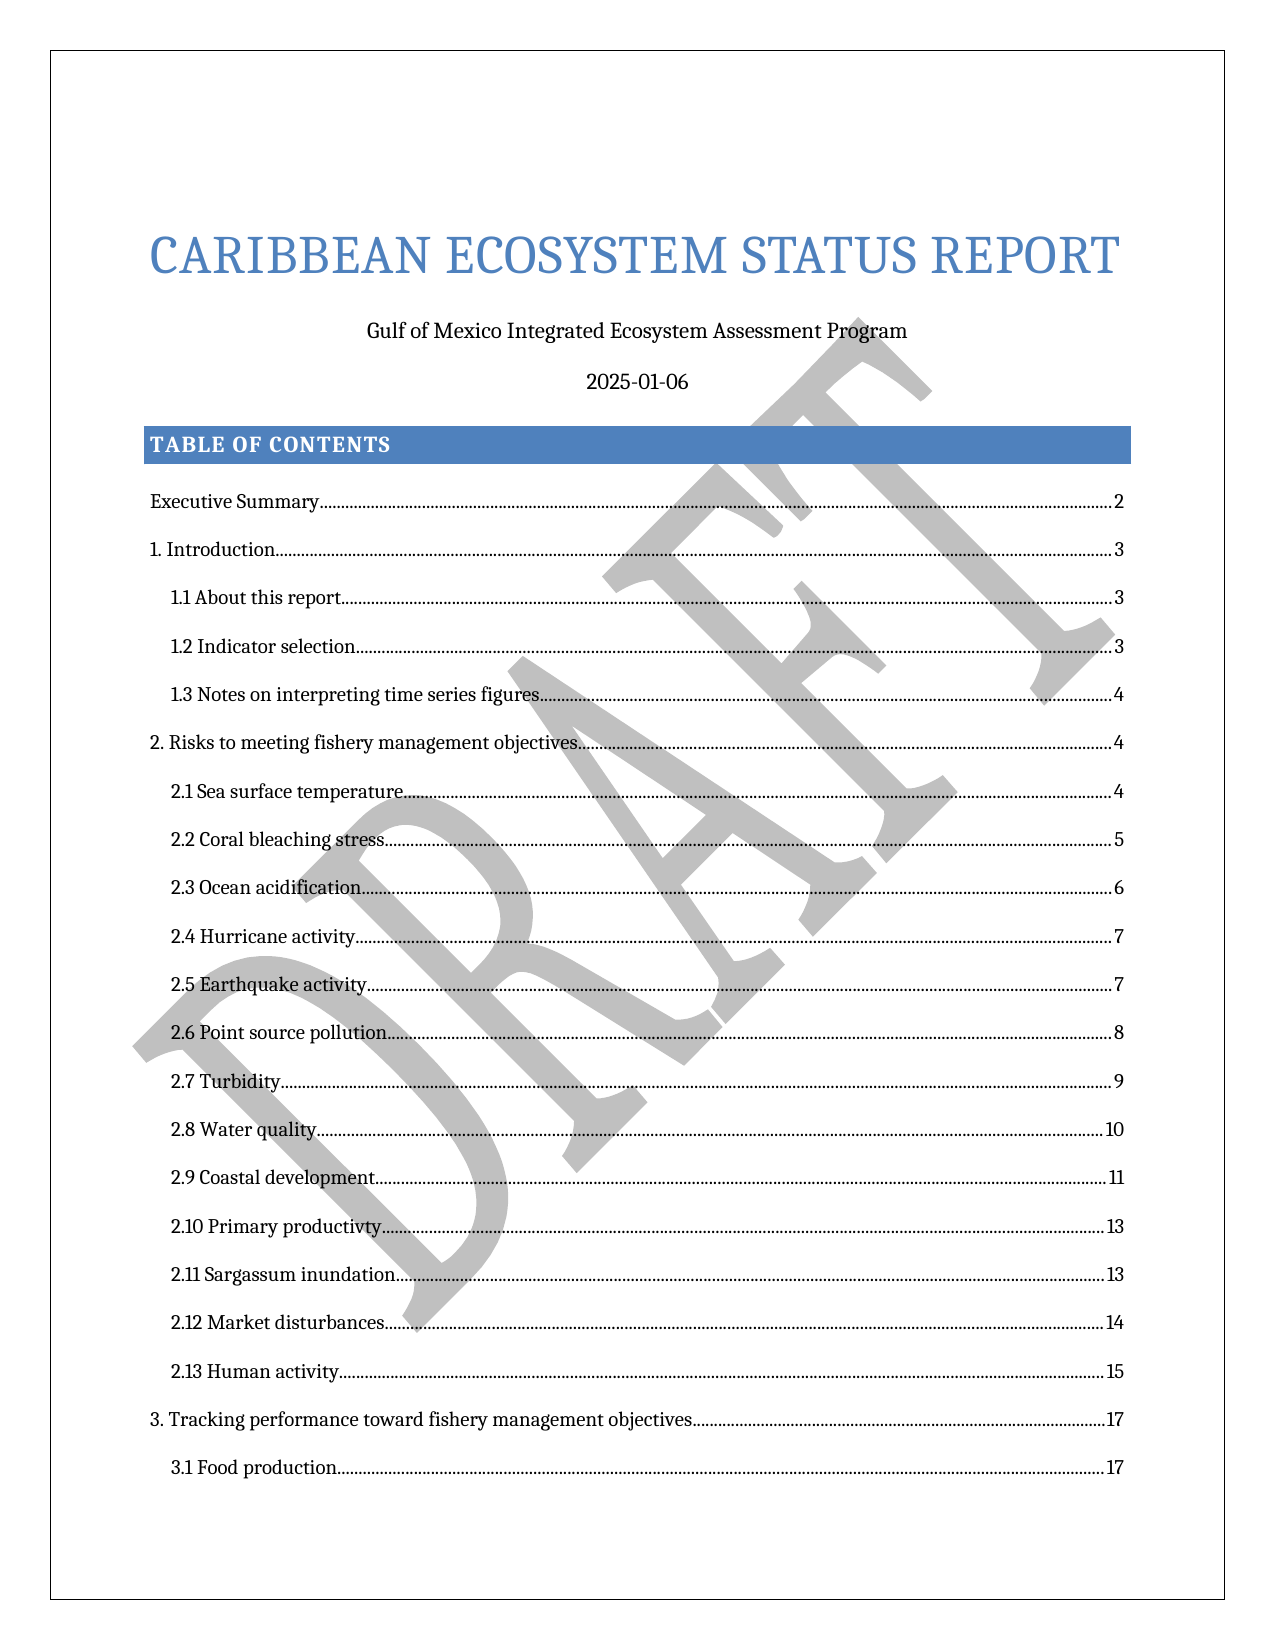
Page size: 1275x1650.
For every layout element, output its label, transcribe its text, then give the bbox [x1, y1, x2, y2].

text Gulf of Mexico Integrated Ecosystem Assessment Program [150, 317, 1125, 344]
text 2025-01-06 [150, 368, 1125, 395]
title Caribbean Ecosystem Status Report [150, 225, 1125, 287]
